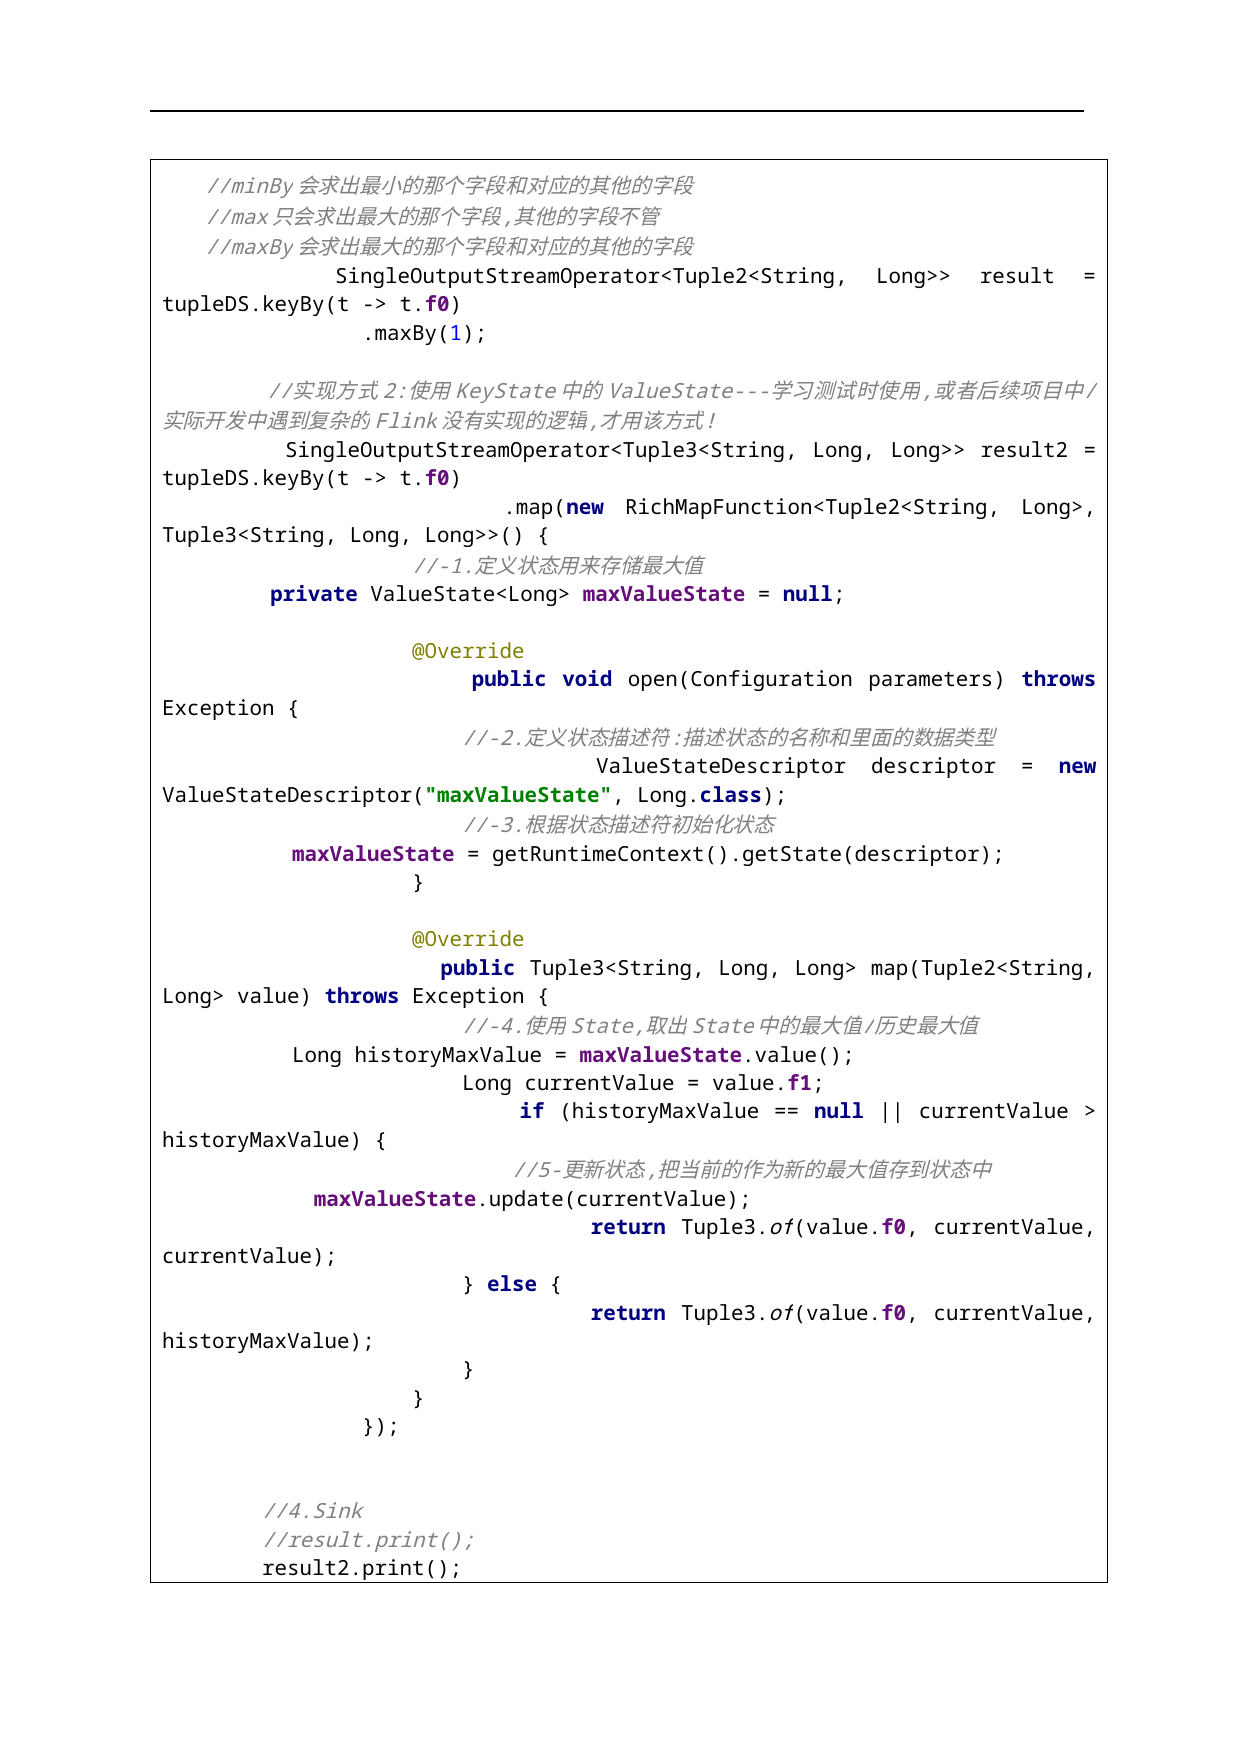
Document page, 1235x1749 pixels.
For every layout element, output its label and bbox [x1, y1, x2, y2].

table_header [151, 160, 1107, 1582]
